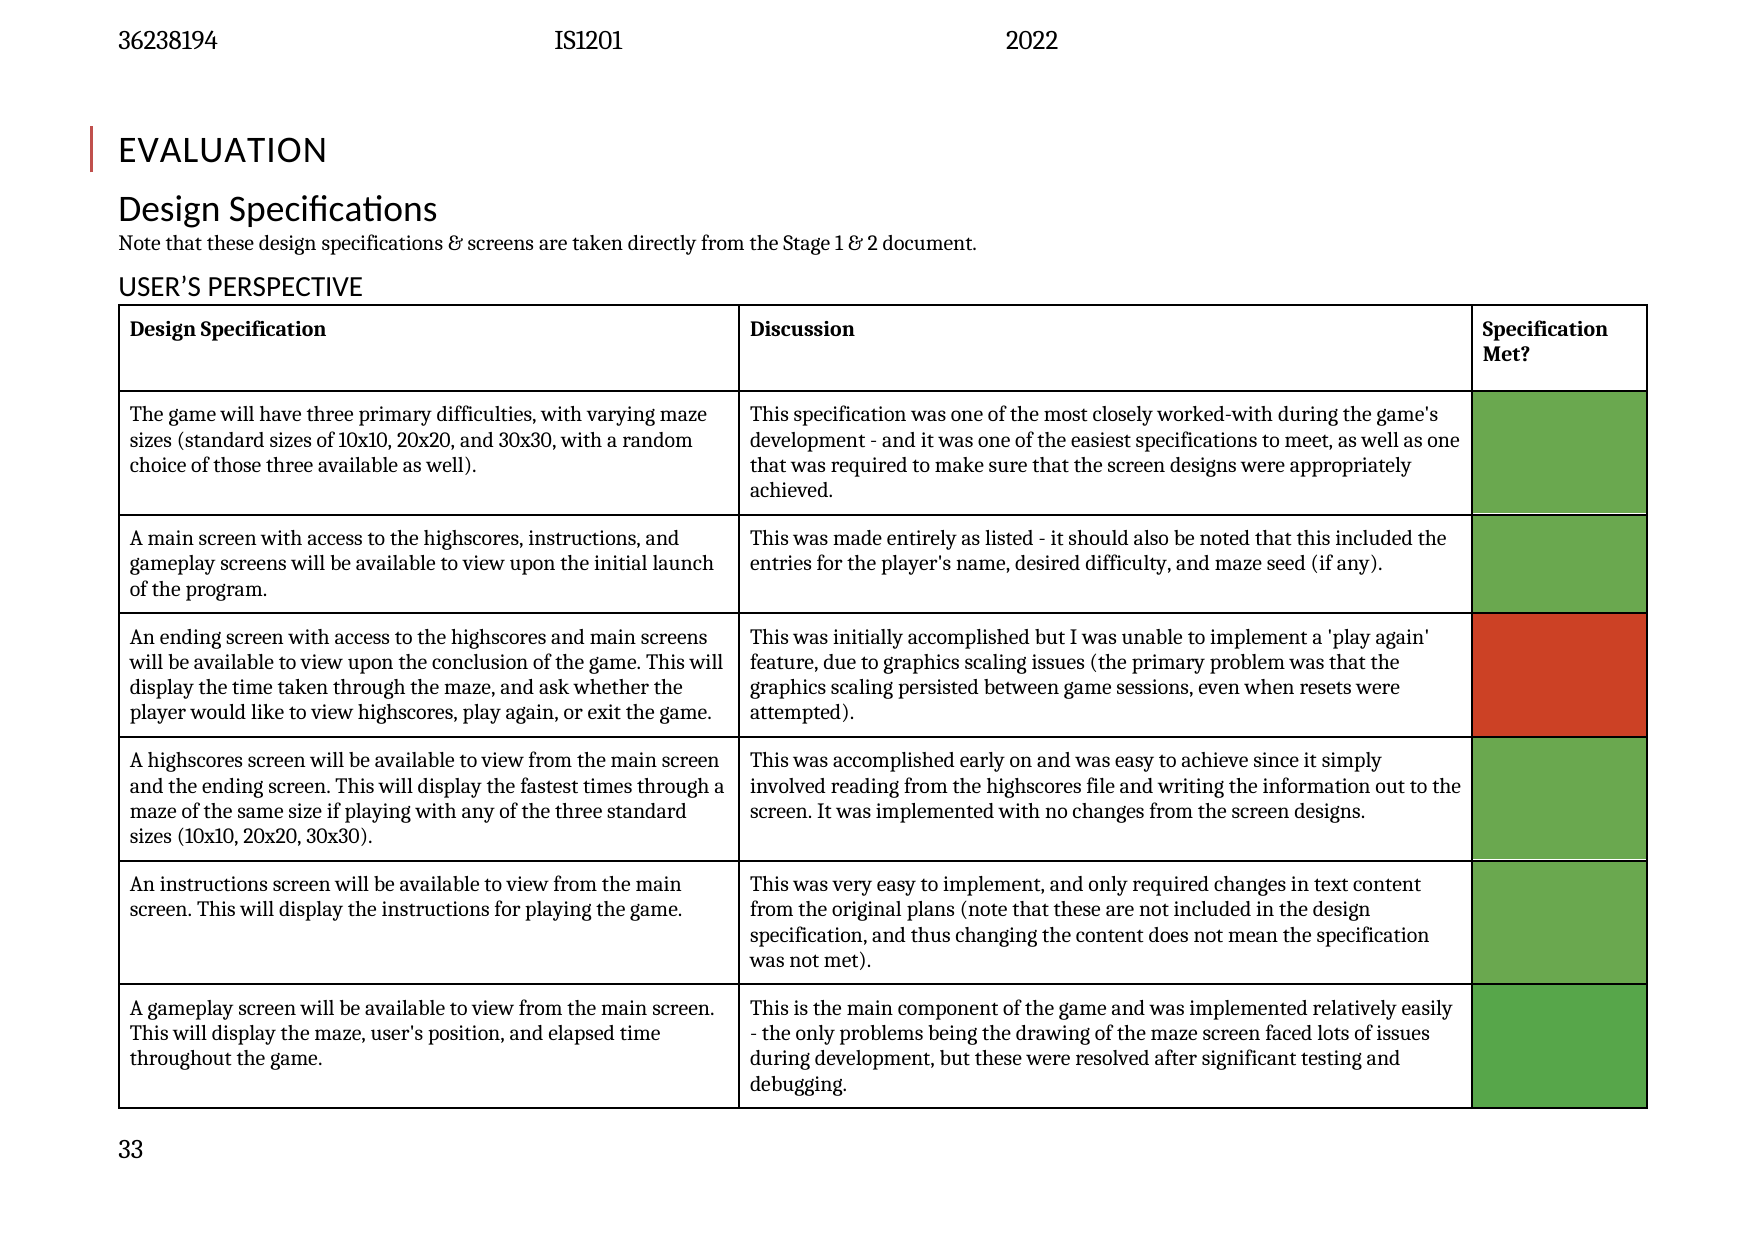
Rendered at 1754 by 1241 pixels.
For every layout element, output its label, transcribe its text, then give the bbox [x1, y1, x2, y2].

table_cell This was made entirely as listed - it should also be noted that this included the entries for the player's name, desired difficulty, and maze seed (if any). [740, 516, 1471, 612]
subtitle Evaluation [93, 126, 1636, 172]
table_cell This specification was one of the most closely worked-with during the game's development - and it was one of the easiest specifications to meet, as well as one that was required to make sure that the screen designs were appropriately achieved. [740, 392, 1471, 513]
table_cell [1473, 614, 1646, 736]
text Note that these design specifications & screens are taken directly from the Stage 1 & 2 document. [118, 231, 1636, 256]
table_header Specification Met? [1473, 306, 1646, 390]
table_cell A main screen with access to the highscores, instructions, and gameplay screens will be available to view upon the initial launch of the program. [120, 516, 738, 612]
table_cell This was initially accomplished but I was unable to implement a 'play again' feature, due to graphics scaling issues (the primary problem was that the graphics scaling persisted between game sessions, even when resets were attempted). [740, 614, 1471, 736]
table_cell An instructions screen will be available to view from the main screen. This will display the instructions for playing the game. [120, 862, 738, 983]
table_cell [1473, 862, 1646, 983]
subtitle Design Specifications [118, 185, 1636, 231]
table_cell A gameplay screen will be available to view from the main screen. This will display the maze, user's position, and elapsed time throughout the game. [120, 985, 738, 1107]
table_cell This is the main component of the game and was implemented relatively easily - the only problems being the drawing of the maze screen faced lots of issues during development, but these were resolved after significant testing and debugging. [740, 985, 1471, 1107]
table_cell This was very easy to implement, and only required changes in text content from the original plans (note that these are not included in the design specification, and thus changing the content does not mean the specification was not met). [740, 862, 1471, 983]
subtitle User’s Perspective [118, 268, 1636, 304]
table_cell A highscores screen will be available to view from the main screen and the ending screen. This will display the fastest times through a maze of the same size if playing with any of the three standard sizes (10x10, 20x20, 30x30). [120, 738, 738, 859]
table_cell [1473, 738, 1646, 859]
table_header Design Specification [120, 306, 738, 390]
table_cell [1473, 985, 1646, 1107]
table_cell The game will have three primary difficulties, with varying maze sizes (standard sizes of 10x10, 20x20, and 30x30, with a random choice of those three available as well). [120, 392, 738, 513]
table_cell [1473, 392, 1646, 513]
table_cell This was accomplished early on and was easy to achieve since it simply involved reading from the highscores file and writing the information out to the screen. It was implemented with no changes from the screen designs. [740, 738, 1471, 859]
table_header Discussion [740, 306, 1471, 390]
table_cell An ending screen with access to the highscores and main screens will be available to view upon the conclusion of the game. This will display the time taken through the maze, and ask whether the player would like to view highscores, play again, or exit the game. [120, 614, 738, 736]
table_cell [1473, 516, 1646, 612]
